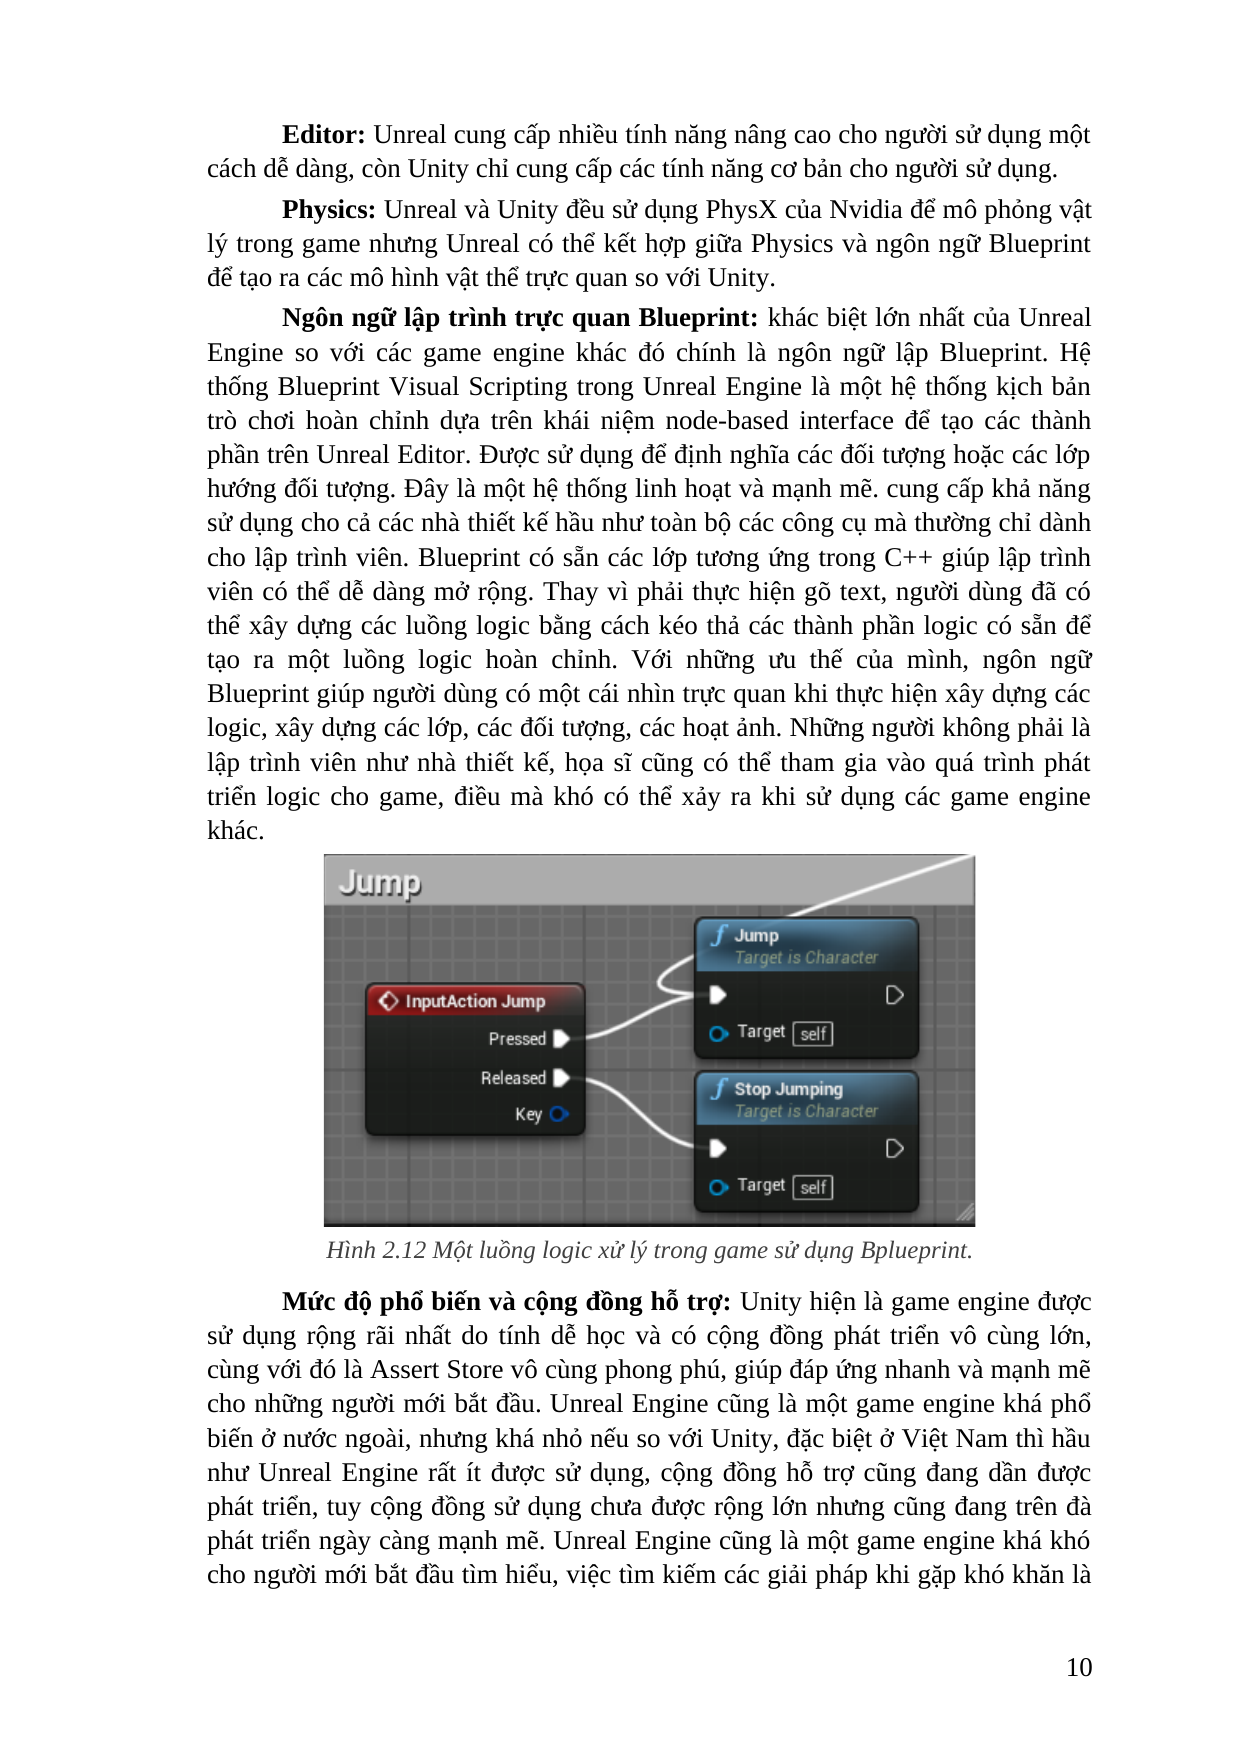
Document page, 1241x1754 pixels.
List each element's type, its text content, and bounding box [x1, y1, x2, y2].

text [207, 1285, 1092, 1589]
picture [323, 854, 976, 1227]
text Physics: Unreal và Unity đều sử dụng PhysX của Nvidia để mô phỏng vật lý trong game nhưng Unreal có thể kết hợp giữa Physics và ngôn ngữ Blueprint để tạo ra các mô hình vật thể trực quan so với Unity. [207, 193, 1092, 292]
text Editor: Unreal cung cấp nhiều tính năng nâng cao cho người sử dụng một cách dễ dàng, còn Unity chỉ cung cấp các tính năng cơ bản cho người sử dụng. [207, 118, 1092, 183]
text Ngôn ngữ lập trình trực quan Blueprint: khác biệt lớn nhất của Unreal Engine so với các game engine khác đó chính là ngôn ngữ lập Blueprint. Hệ thống Blueprint Visual Scripting trong Unreal Engine là một hệ thống kịch bản trò chơi hoàn chỉnh dựa trên khái niệm node-based interface để tạo các thành phần trên Unreal Editor. Được sử dụng để định nghĩa các đối tượng hoặc các lớp hướng đối tượng. Đây là một hệ thống linh hoạt và mạnh mẽ. cung cấp khả năng sử dụng cho cả các nhà thiết kế hầu như toàn bộ các công cụ mà thường chỉ dành cho lập trình viên. Blueprint có sẵn các lớp tương ứng trong C++ giúp lập trình viên có thể dễ dàng mở rộng. Thay vì phải thực hiện gõ text, người dùng đã có thể xây dựng các luồng logic bằng cách kéo thả các thành phần logic có sẵn để tạo ra một luồng logic hoàn chỉnh. Với những ưu thế của mình, ngôn ngữ Blueprint giúp người dùng có một cái nhìn trực quan khi thực hiện xây dựng các logic, xây dựng các lớp, các đối tượng, các hoạt ảnh. Những người không phải là lập trình viên như nhà thiết kế, họa sĩ cũng có thể tham gia vào quá trình phát triển logic cho game, điều mà khó có thể xảy ra khi sử dụng các game engine khác. [207, 301, 1092, 845]
